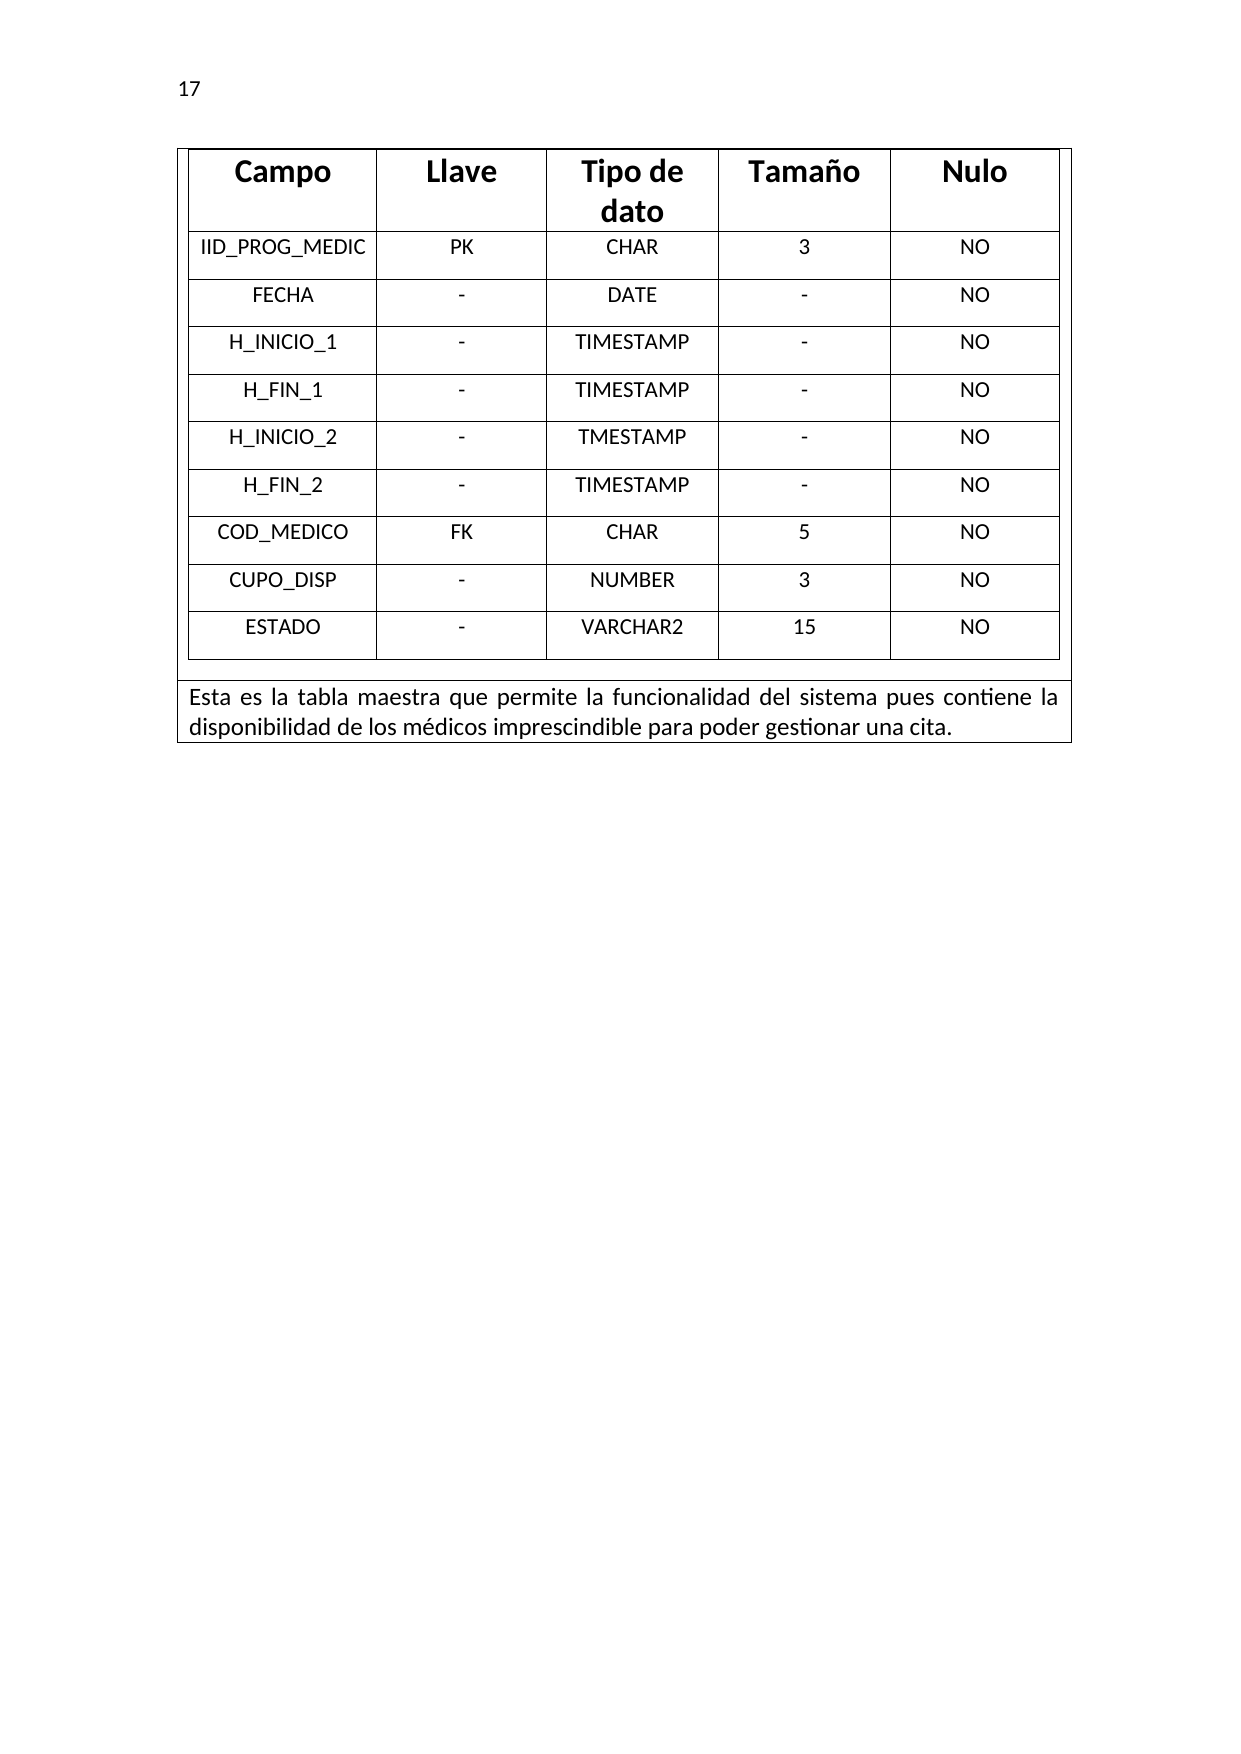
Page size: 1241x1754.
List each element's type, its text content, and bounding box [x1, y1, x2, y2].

table_cell [178, 149, 1071, 680]
table_cell Esta es la tabla maestra que permite la funcionalidad del sistema pues contiene la disponibilidad de los médicos imprescindible para poder gestionar una cita. [178, 681, 1071, 742]
